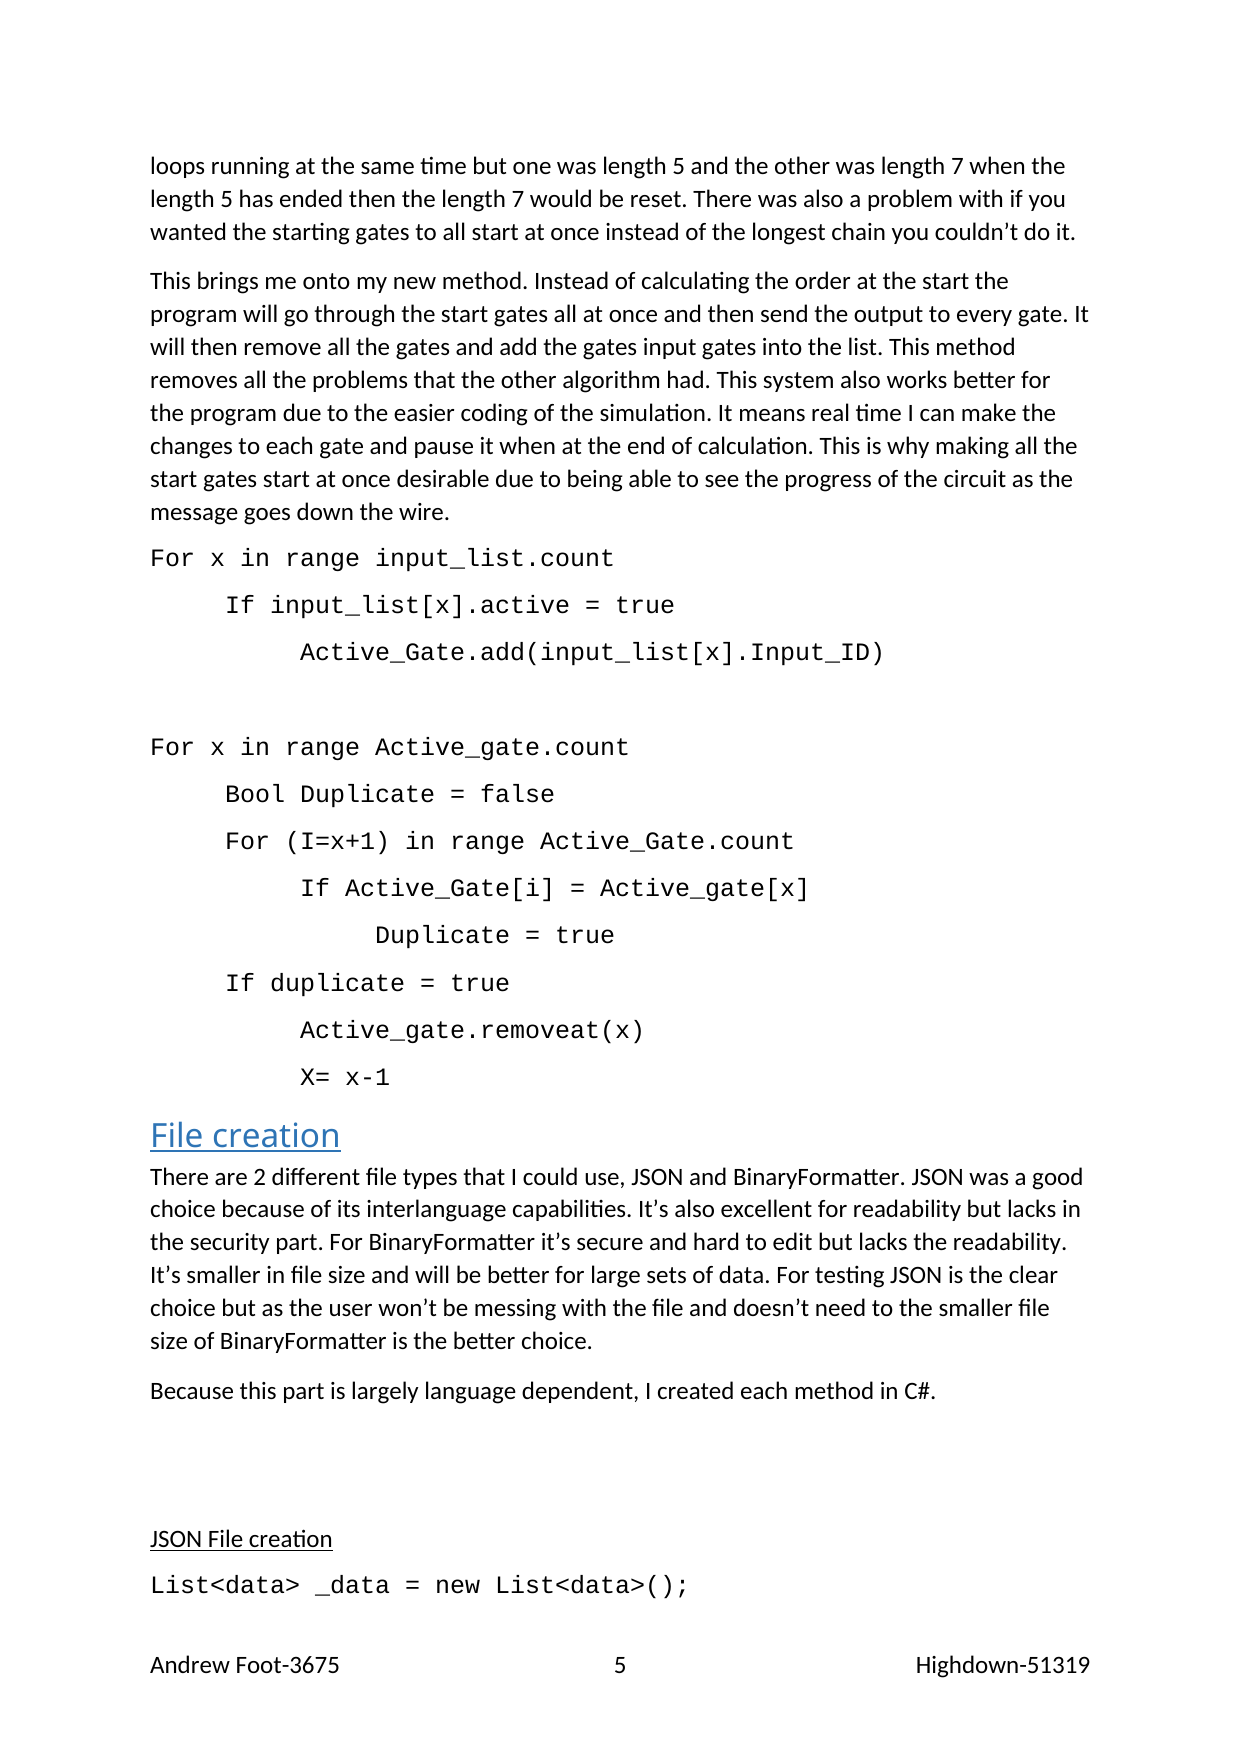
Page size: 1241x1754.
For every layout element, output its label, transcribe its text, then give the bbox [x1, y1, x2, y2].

subtitle File creation [150, 1112, 1090, 1157]
text For x in range Active_gate.count [150, 734, 1090, 762]
text If duplicate = true [150, 970, 1090, 998]
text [150, 150, 1090, 246]
text If Active_Gate[i] = Active_gate[x] [150, 876, 1090, 904]
text Duplicate = true [150, 923, 1090, 951]
text Active_gate.removeat(x) [150, 1017, 1090, 1046]
text Because this part is largely language dependent, I created each method in C#. [150, 1375, 1090, 1405]
text For x in range input_list.count [150, 545, 1090, 574]
text If input_list[x].active = true [150, 593, 1090, 621]
text This brings me onto my new method. Instead of calculating the order at the start the program will go through the start gates all at once and then send the output to every gate. It will then remove all the gates and add the gates input gates into the list. This method removes all the problems that the other algorithm had. This system also works better for the program due to the easier coding of the simulation. It means real time I can make the changes to each gate and pause it when at the end of calculation. This is why making all the start gates start at once desirable due to being able to see the progress of the circuit as the message goes down the wire. [150, 265, 1090, 526]
text List<data> _data = new List<data>(); [150, 1573, 1090, 1601]
text X= x-1 [150, 1064, 1090, 1093]
text For (I=x+1) in range Active_Gate.count [150, 828, 1090, 857]
text There are 2 different file types that I could use, JSON and BinaryFormatter. JSON was a good choice because of its interlanguage capabilities. It’s also excellent for readability but lacks in the security part. For BinaryFormatter it’s secure and hard to edit but lacks the readability. It’s smaller in file size and will be better for large sets of data. For testing JSON is the clear choice but as the user won’t be messing with the file and doesn’t need to the smaller file size of BinaryFormatter is the better choice. [150, 1161, 1090, 1356]
text Active_Gate.add(input_list[x].Input_ID) [150, 640, 1090, 668]
text JSON File creation [150, 1523, 1090, 1554]
text Bool Duplicate = false [150, 781, 1090, 810]
